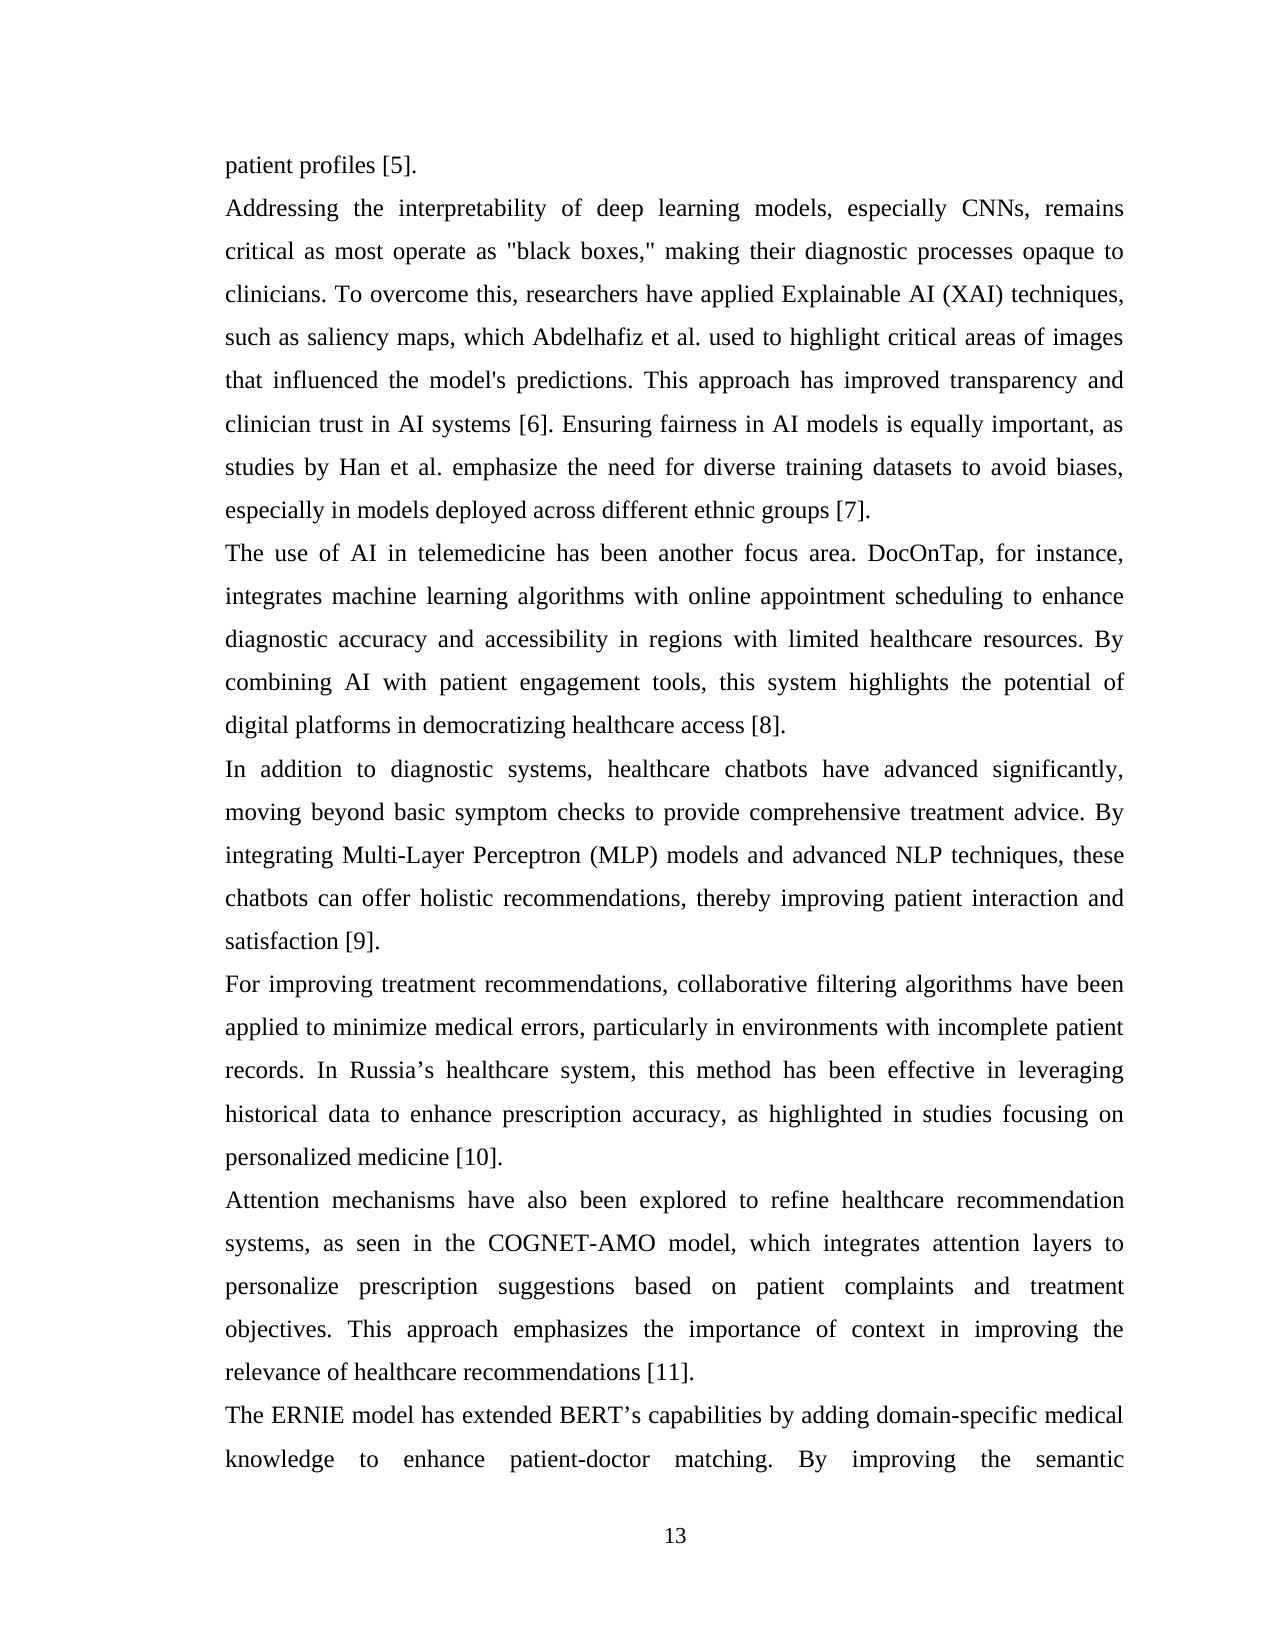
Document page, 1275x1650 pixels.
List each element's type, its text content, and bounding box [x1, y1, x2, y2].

text Attention mechanisms have also been explored to refine healthcare recommendation systems, as seen in the COGNET-AMO model, which integrates attention layers to personalize prescription suggestions based on patient complaints and treatment objectives. This approach emphasizes the importance of context in improving the relevance of healthcare recommendations [11]. [225, 1185, 1125, 1386]
text For improving treatment recommendations, collaborative filtering algorithms have been applied to minimize medical errors, particularly in environments with incomplete patient records. In Russia’s healthcare system, this method has been effective in leveraging historical data to enhance prescription accuracy, as highlighted in studies focusing on personalized medicine [10]. [225, 969, 1125, 1171]
text In addition to diagnostic systems, healthcare chatbots have advanced significantly, moving beyond basic symptom checks to provide comprehensive treatment advice. By integrating Multi-Layer Perceptron (MLP) models and advanced NLP techniques, these chatbots can offer holistic recommendations, thereby improving patient interaction and satisfaction [9]. [225, 754, 1125, 955]
text The use of AI in telemedicine has been another focus area. DocOnTap, for instance, integrates machine learning algorithms with online appointment scheduling to enhance diagnostic accuracy and accessibility in regions with limited healthcare resources. By combining AI with patient engagement tools, this system highlights the potential of digital platforms in democratizing healthcare access [8]. [225, 538, 1125, 739]
text Addressing the interpretability of deep learning models, especially CNNs, remains critical as most operate as "black boxes," making their diagnostic processes opaque to clinicians. To overcome this, researchers have applied Explainable AI (XAI) techniques, such as saliency maps, which Abdelhafiz et al. used to highlight critical areas of images that influenced the model's predictions. This approach has improved transparency and clinician trust in AI systems [6]. Ensuring fairness in AI models is equally important, as studies by Han et al. emphasize the need for diverse training datasets to avoid biases, especially in models deployed across different ethnic groups [7]. [225, 193, 1125, 524]
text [225, 1401, 1125, 1472]
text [225, 150, 1125, 179]
